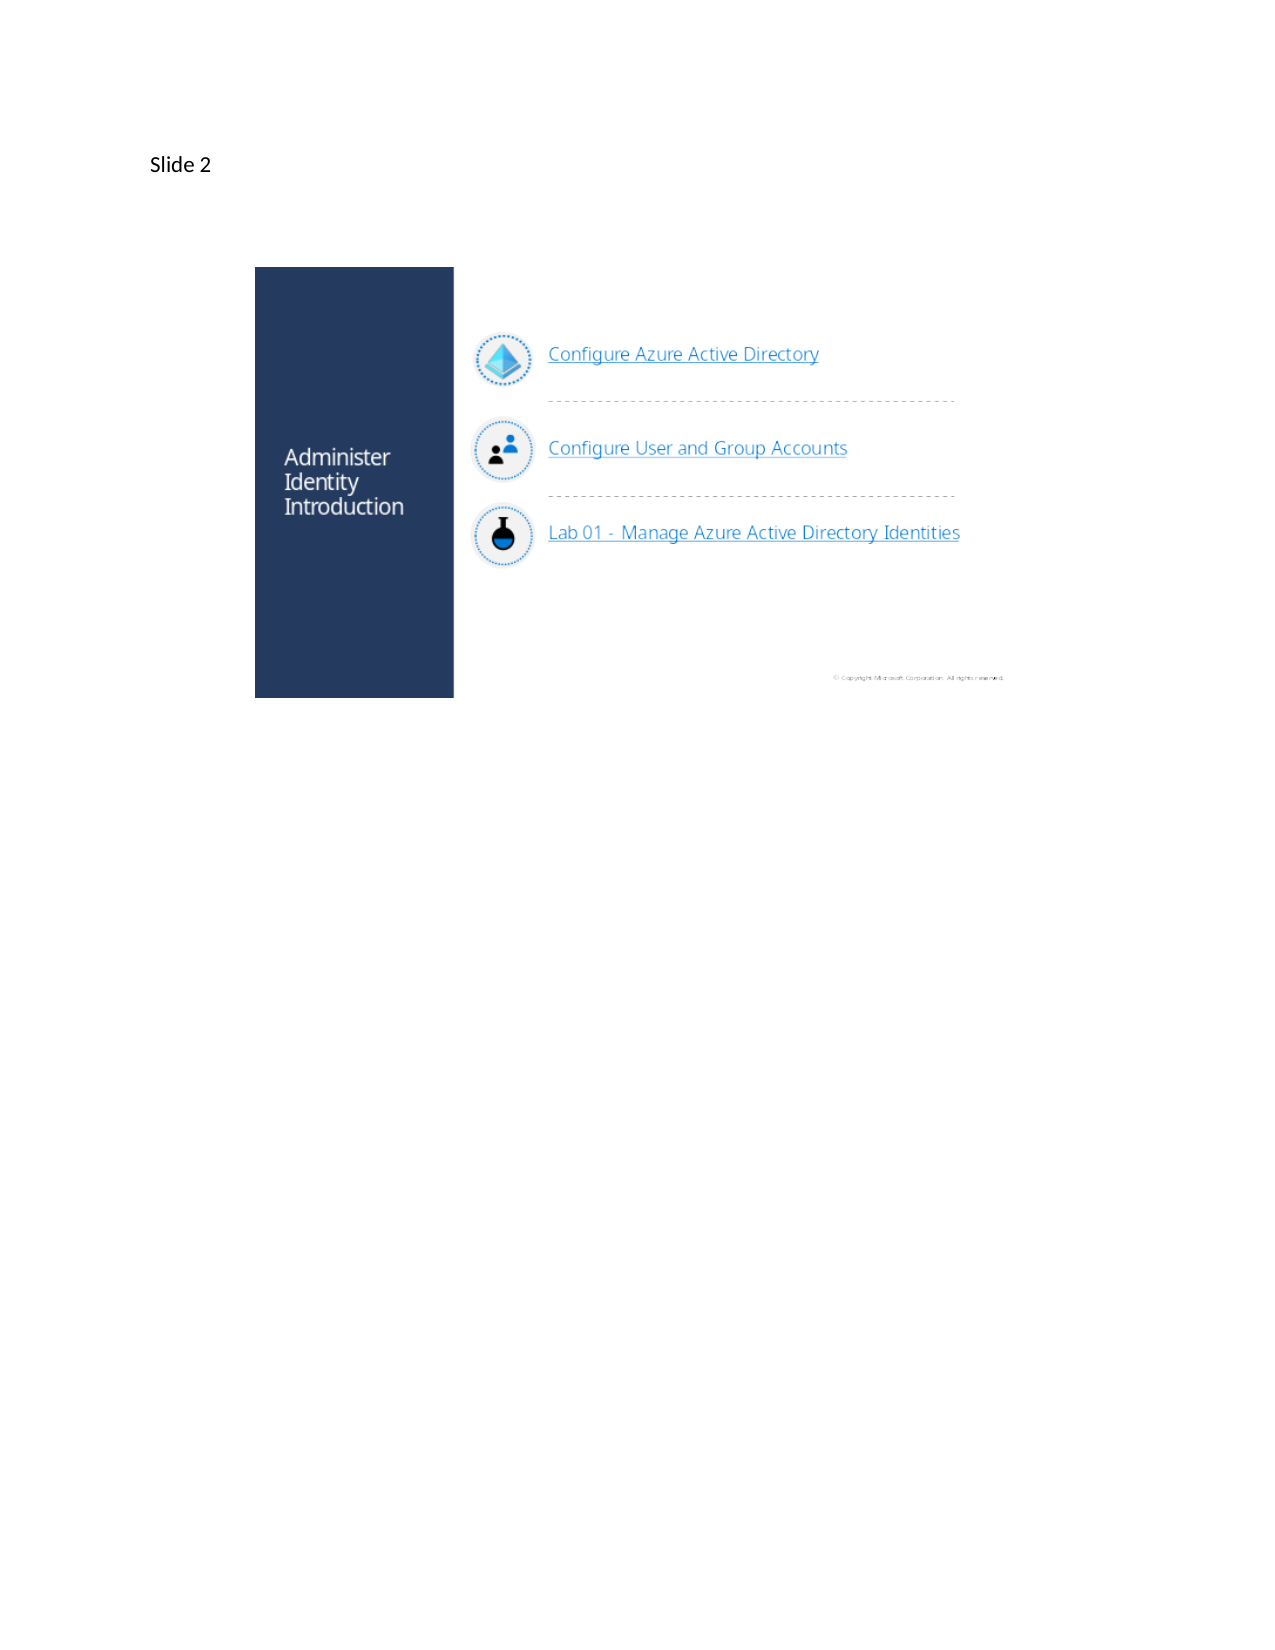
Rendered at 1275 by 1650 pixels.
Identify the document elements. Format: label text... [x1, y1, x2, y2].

text Slide 2 [150, 150, 1125, 178]
